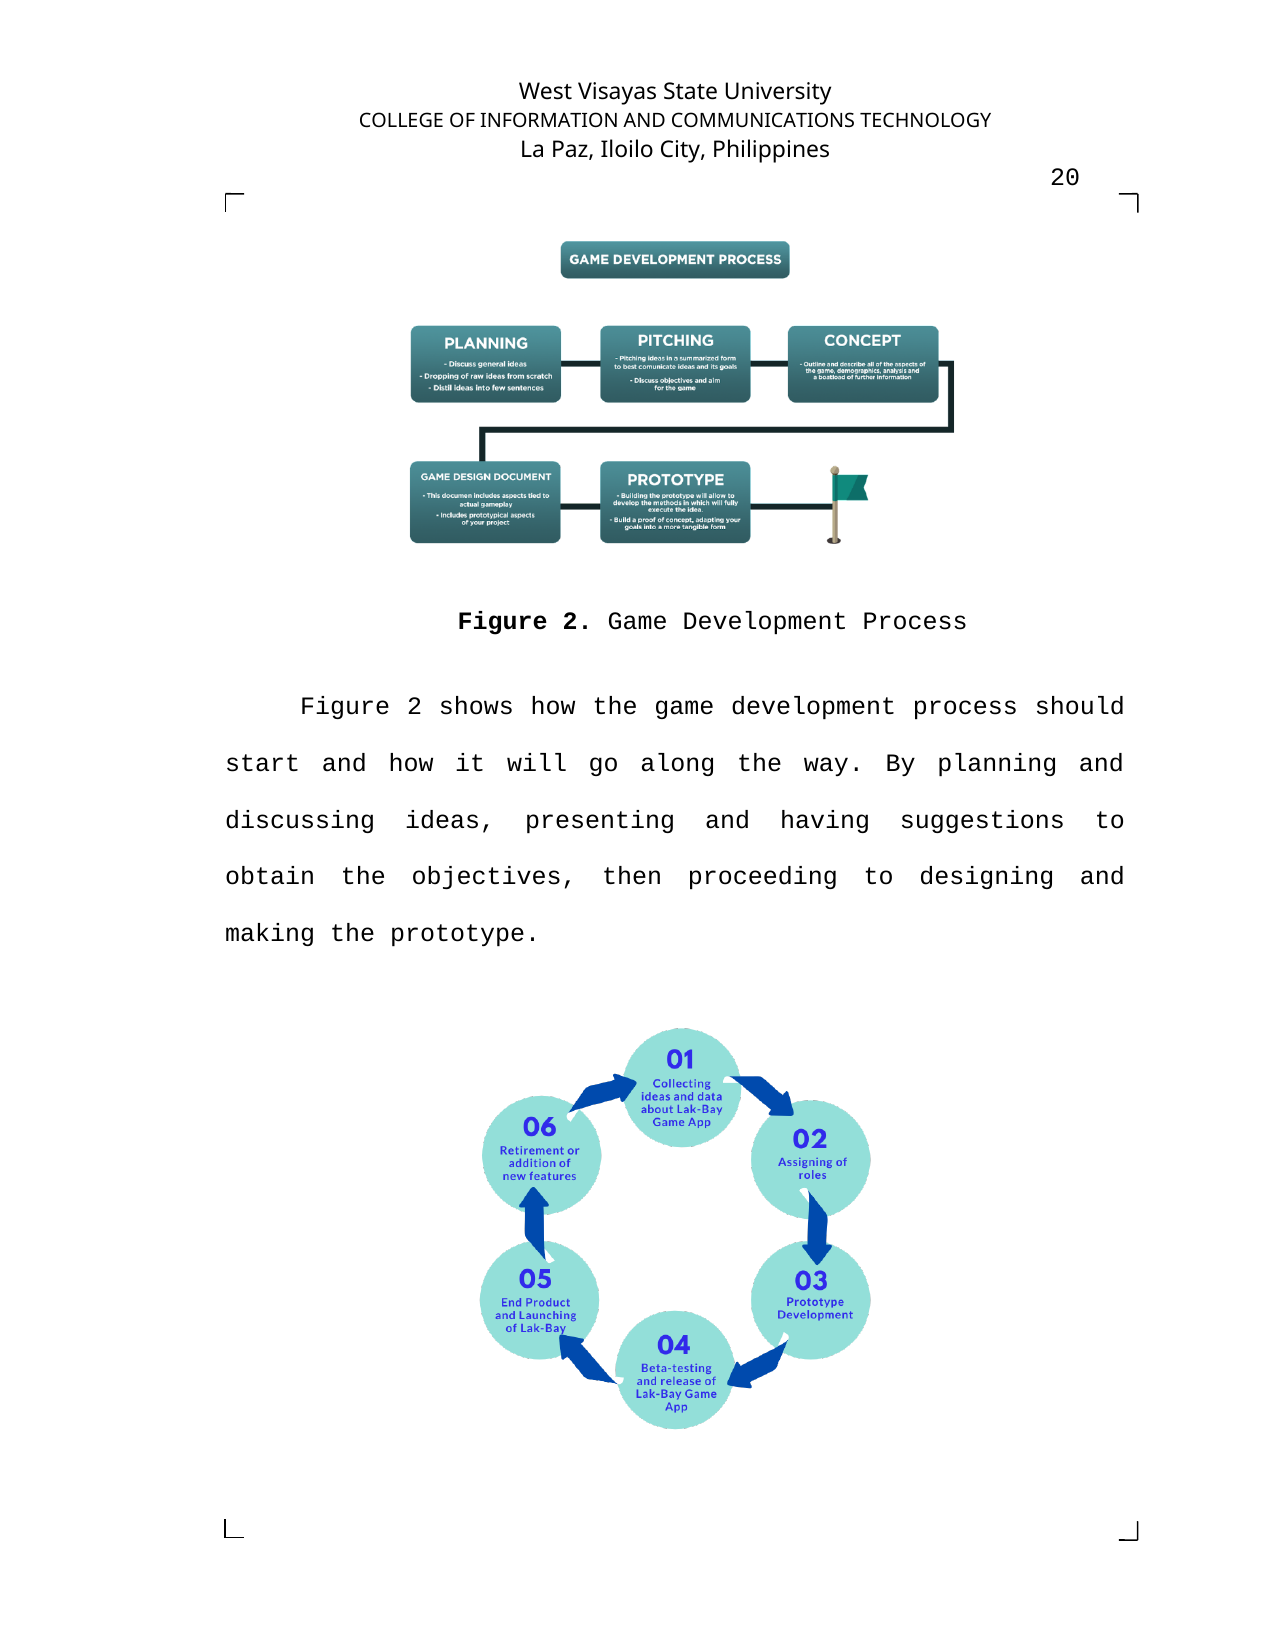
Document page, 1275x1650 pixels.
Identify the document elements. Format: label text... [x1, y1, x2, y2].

picture [360, 1006, 990, 1476]
text Figure 2 shows how the game development process should start and how it will go along the way. By planning and discussing ideas, presenting and having suggestions to obtain the objectives, then proceeding to designing and making the prototype. [225, 694, 1125, 949]
picture [382, 225, 968, 580]
text Figure 2. Game Development Process [225, 608, 1125, 637]
